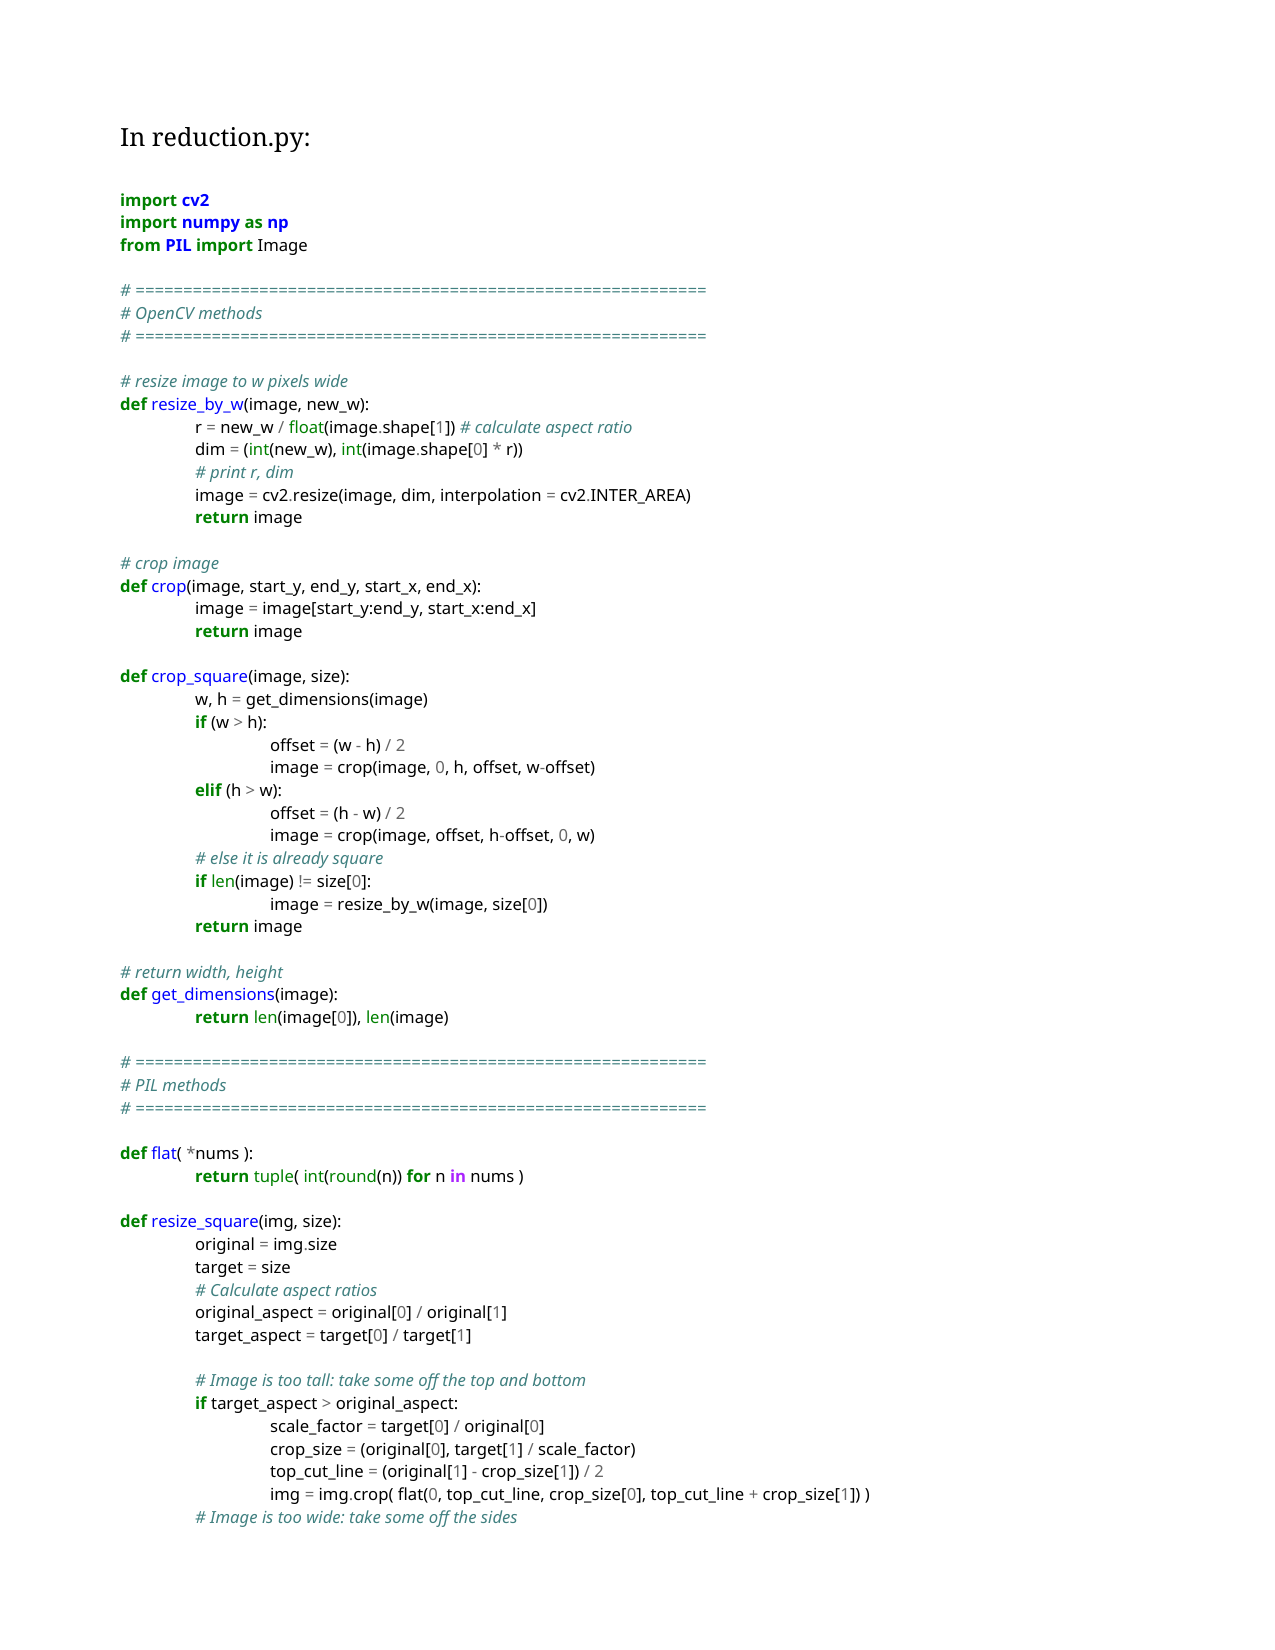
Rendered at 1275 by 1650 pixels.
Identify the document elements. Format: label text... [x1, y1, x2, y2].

text def get_dimensions(image): [120, 983, 1155, 1006]
text crop_size = (original[0], target[1] / scale_factor) [120, 1437, 1155, 1460]
text original_aspect = original[0] / original[1] [120, 1301, 1155, 1323]
text image = crop(image, 0, h, offset, w-offset) [120, 756, 1155, 778]
text In reduction.py: [120, 120, 1155, 154]
text # ============================================================ [120, 279, 1155, 302]
text def flat( *nums ): [120, 1142, 1155, 1164]
text return len(image[0]), len(image) [120, 1006, 1155, 1028]
text scale_factor = target[0] / original[0] [120, 1414, 1155, 1437]
text image = cv2.resize(image, dim, interpolation = cv2.INTER_AREA) [120, 483, 1155, 506]
text if target_aspect > original_aspect: [120, 1392, 1155, 1414]
text elif (h > w): [120, 778, 1155, 801]
text if len(image) != size[0]: [120, 869, 1155, 892]
text # Image is too wide: take some off the sides [120, 1505, 1155, 1528]
text offset = (w - h) / 2 [120, 733, 1155, 756]
text import cv2 [120, 188, 1155, 211]
text # ============================================================ [120, 1096, 1155, 1119]
text # ============================================================ [120, 324, 1155, 347]
text return image [120, 619, 1155, 642]
text # crop image [120, 551, 1155, 574]
text dim = (int(new_w), int(image.shape[0] * r)) [120, 438, 1155, 461]
text # ============================================================ [120, 1051, 1155, 1074]
text return tuple( int(round(n)) for n in nums ) [120, 1164, 1155, 1187]
text original = img.size [120, 1233, 1155, 1255]
text target = size [120, 1255, 1155, 1278]
text return image [120, 915, 1155, 937]
text import numpy as np [120, 211, 1155, 233]
text def crop(image, start_y, end_y, start_x, end_x): [120, 574, 1155, 597]
text def resize_by_w(image, new_w): [120, 392, 1155, 415]
text from PIL import Image [120, 233, 1155, 256]
text # Image is too tall: take some off the top and bottom [120, 1369, 1155, 1392]
text def resize_square(img, size): [120, 1210, 1155, 1233]
text img = img.crop( flat(0, top_cut_line, crop_size[0], top_cut_line + crop_size[1]) ) [120, 1482, 1155, 1505]
text # resize image to w pixels wide [120, 370, 1155, 392]
text def crop_square(image, size): [120, 665, 1155, 688]
text r = new_w / float(image.shape[1]) # calculate aspect ratio [120, 415, 1155, 438]
text # Calculate aspect ratios [120, 1278, 1155, 1301]
text offset = (h - w) / 2 [120, 801, 1155, 824]
text image = image[start_y:end_y, start_x:end_x] [120, 597, 1155, 619]
text image = resize_by_w(image, size[0]) [120, 892, 1155, 915]
text # OpenCV methods [120, 302, 1155, 324]
text # print r, dim [120, 461, 1155, 483]
text top_cut_line = (original[1] - crop_size[1]) / 2 [120, 1460, 1155, 1482]
text # PIL methods [120, 1074, 1155, 1096]
text w, h = get_dimensions(image) [120, 688, 1155, 710]
text image = crop(image, offset, h-offset, 0, w) [120, 824, 1155, 847]
text target_aspect = target[0] / target[1] [120, 1323, 1155, 1346]
text # else it is already square [120, 847, 1155, 869]
text # return width, height [120, 960, 1155, 983]
text if (w > h): [120, 710, 1155, 733]
text return image [120, 506, 1155, 529]
